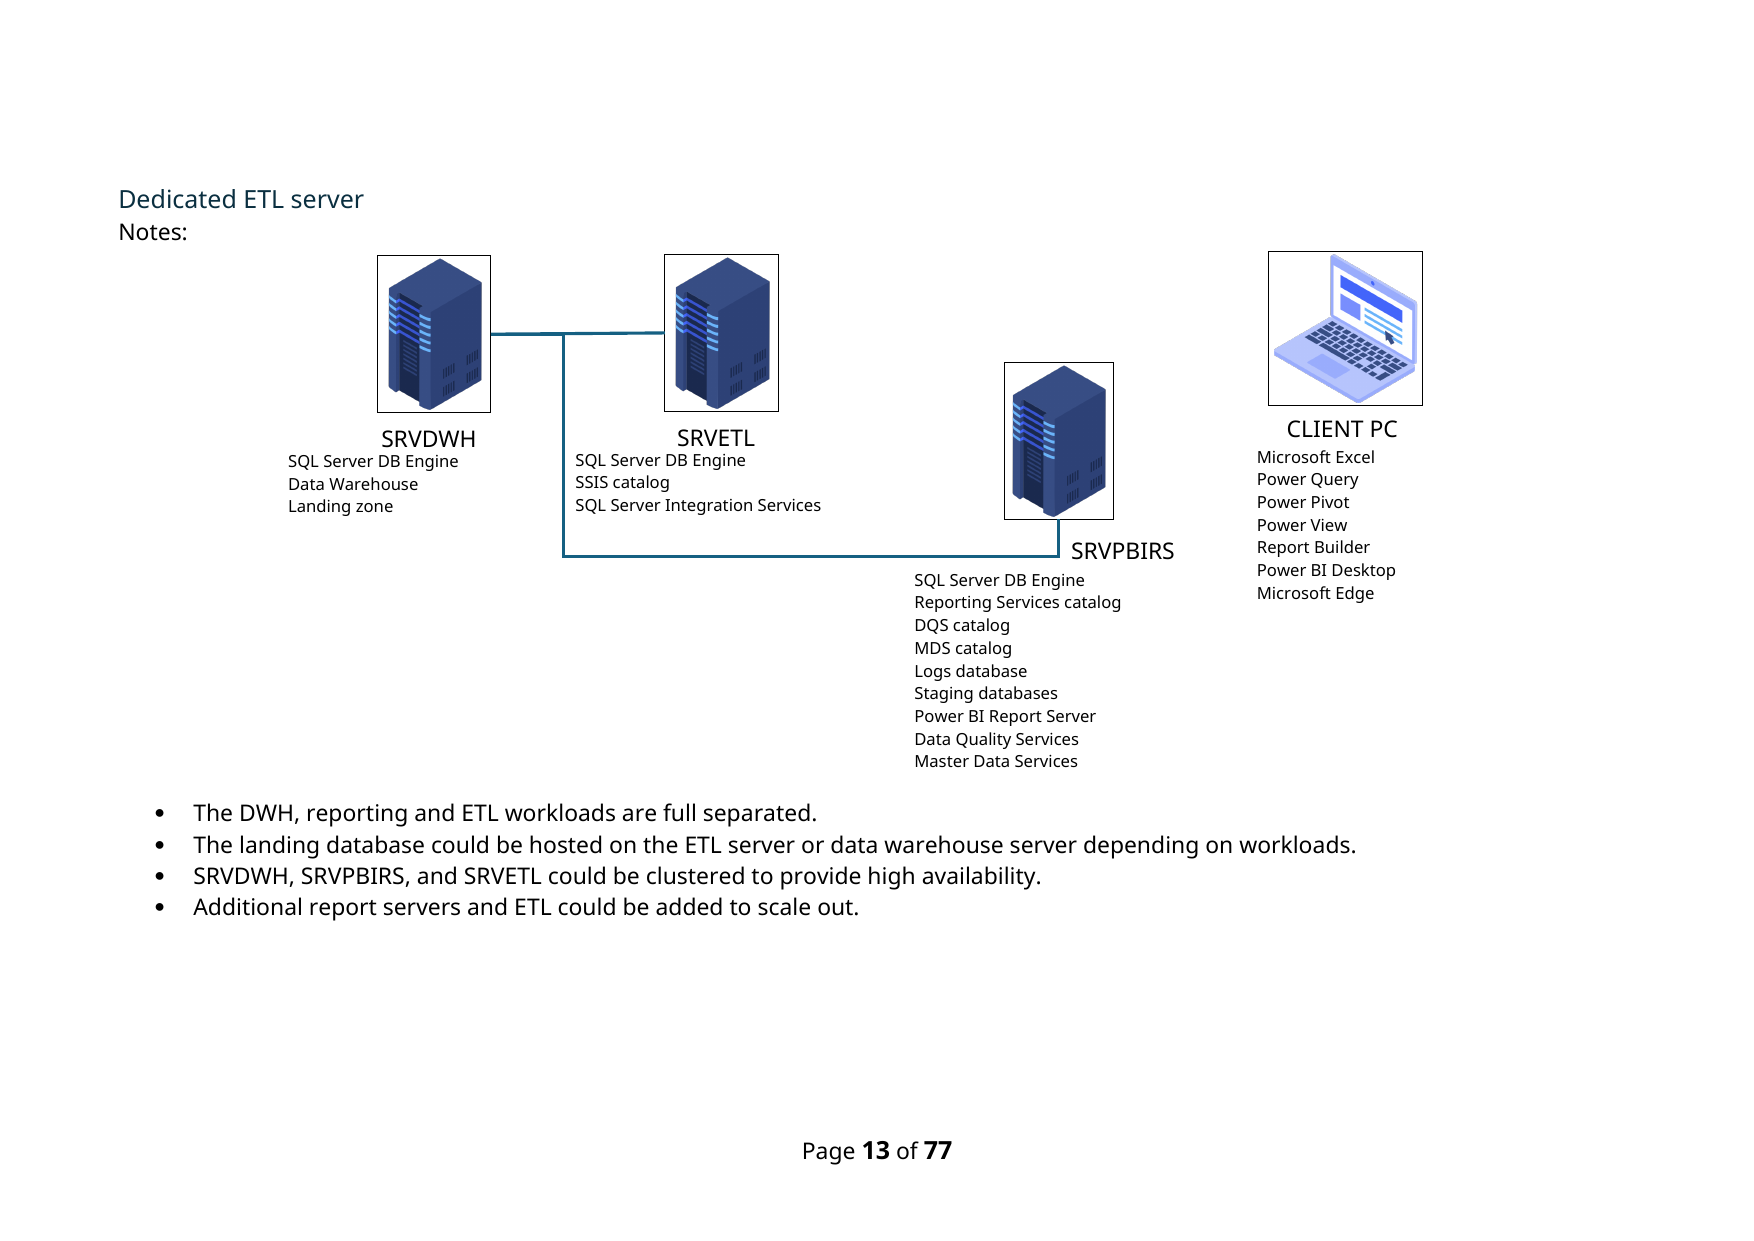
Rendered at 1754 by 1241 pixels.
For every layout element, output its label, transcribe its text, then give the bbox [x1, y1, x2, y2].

list SRVDWH, SRVPBIRS, and SRVETL could be clustered to provide high availability. [156, 860, 1636, 891]
text Notes: [118, 215, 1636, 247]
subtitle Dedicated ETL server [118, 181, 1636, 215]
picture [1269, 252, 1422, 276]
list The DWH, reporting and ETL workloads are full separated. [156, 276, 1636, 828]
picture [378, 256, 490, 276]
list The landing database could be hosted on the ETL server or data warehouse server depending on workloads. [156, 828, 1636, 860]
picture [665, 255, 778, 276]
list Additional report servers and ETL could be added to scale out. [156, 891, 1636, 922]
